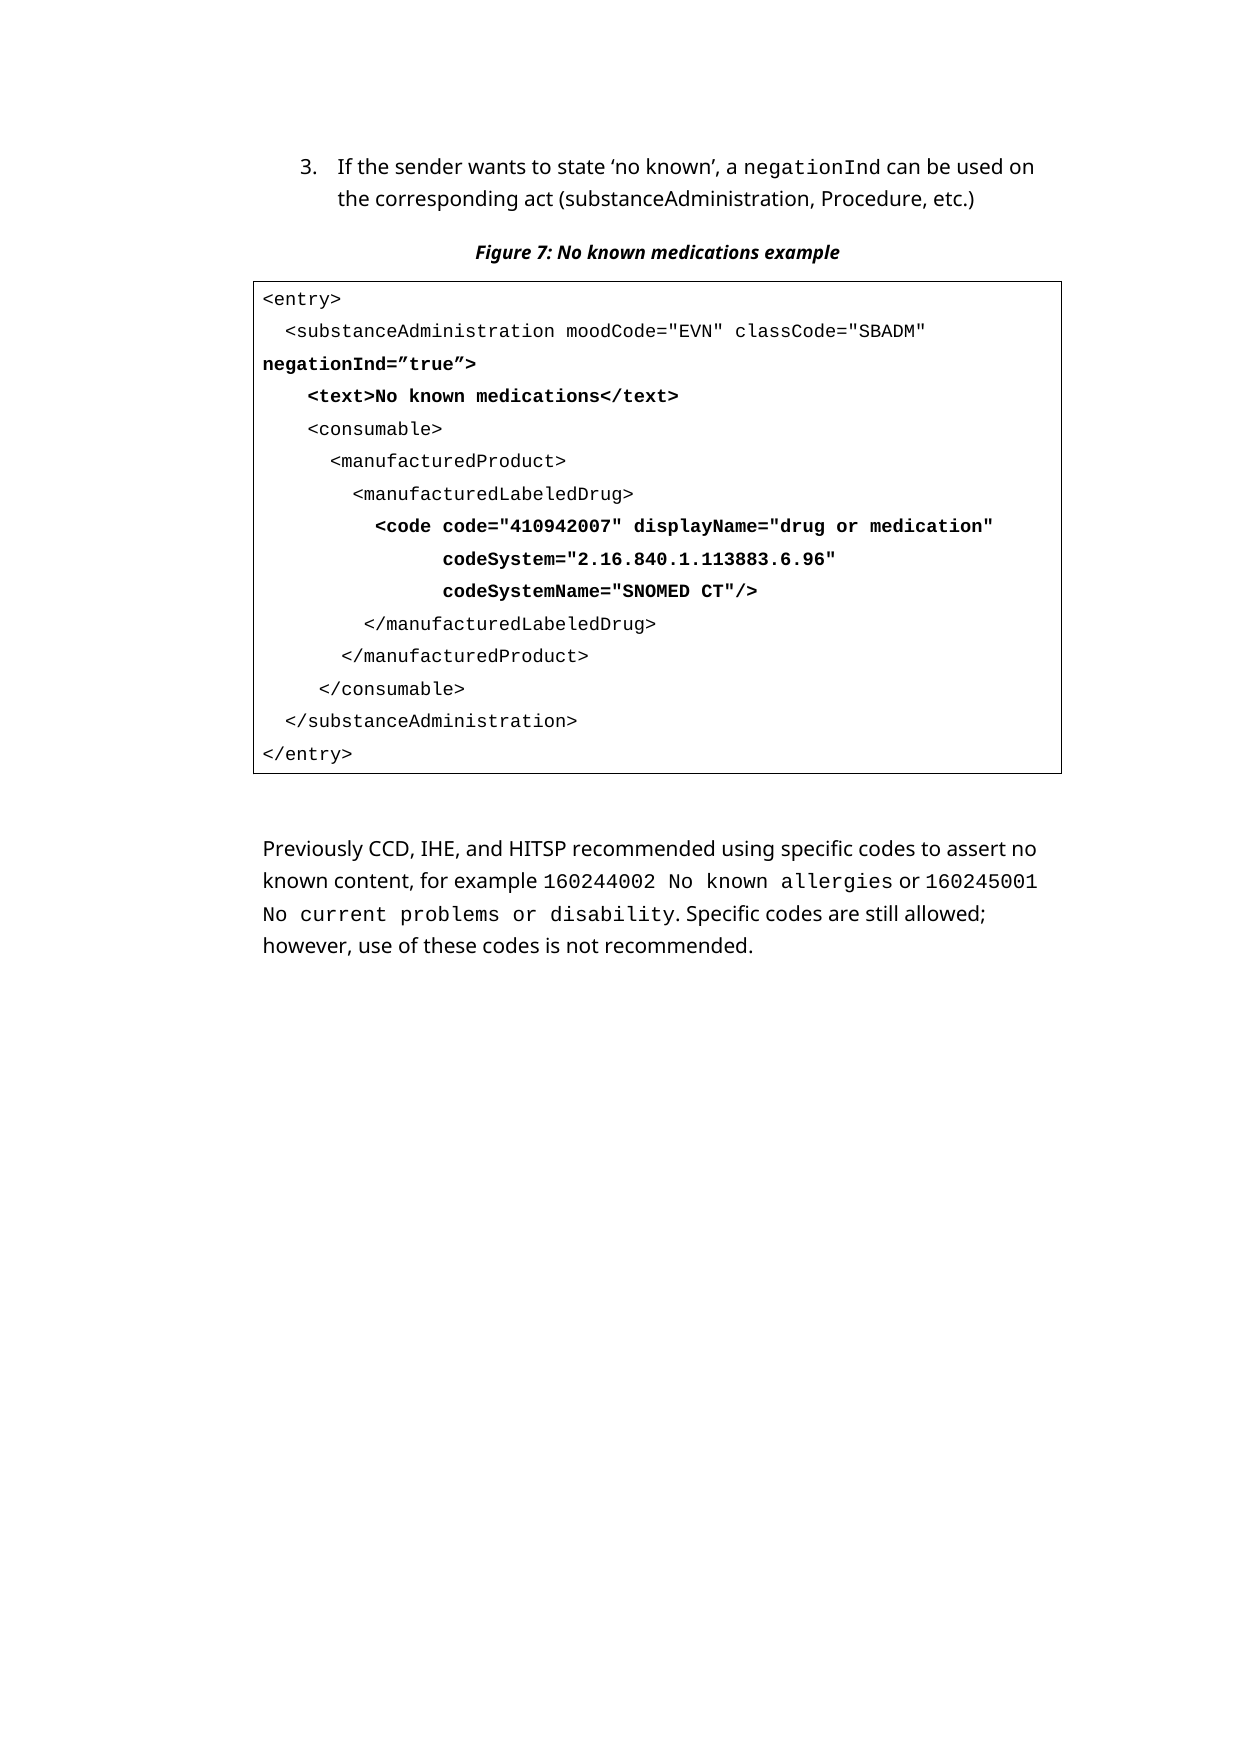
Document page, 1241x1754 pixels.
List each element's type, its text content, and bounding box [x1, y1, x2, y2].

text <text>No known medications</text> [254, 378, 1061, 411]
text </substanceAdministration> [254, 703, 1061, 736]
text <entry> [254, 282, 1061, 313]
text codeSystem="2.16.840.1.113883.6.96" [254, 541, 1061, 573]
text 3. If the sender wants to state ‘no known’, a negationInd can be used on the corresponding act (substanceAdministration, Procedure, etc.) [300, 150, 1053, 215]
text </consumable> [254, 671, 1061, 703]
text <manufacturedLabeledDrug> [254, 476, 1061, 508]
text <consumable> [254, 411, 1061, 443]
text <manufacturedProduct> [254, 443, 1061, 476]
text </entry> [254, 736, 1061, 773]
text </manufacturedProduct> [254, 638, 1061, 671]
text <code code="410942007" displayName="drug or medication" [254, 508, 1061, 541]
text Previously CCD, IHE, and HITSP recommended using specific codes to assert no known content, for example 160244002 No known allergies or 160245001 No current problems or disability. Specific codes are still allowed; however, use of these codes is not recommended. [262, 832, 1053, 962]
text codeSystemName="SNOMED CT"/> [254, 573, 1061, 606]
text </manufacturedLabeledDrug> [254, 606, 1061, 638]
text <substanceAdministration moodCode="EVN" classCode="SBADM" negationInd=”true”> [254, 313, 1061, 378]
